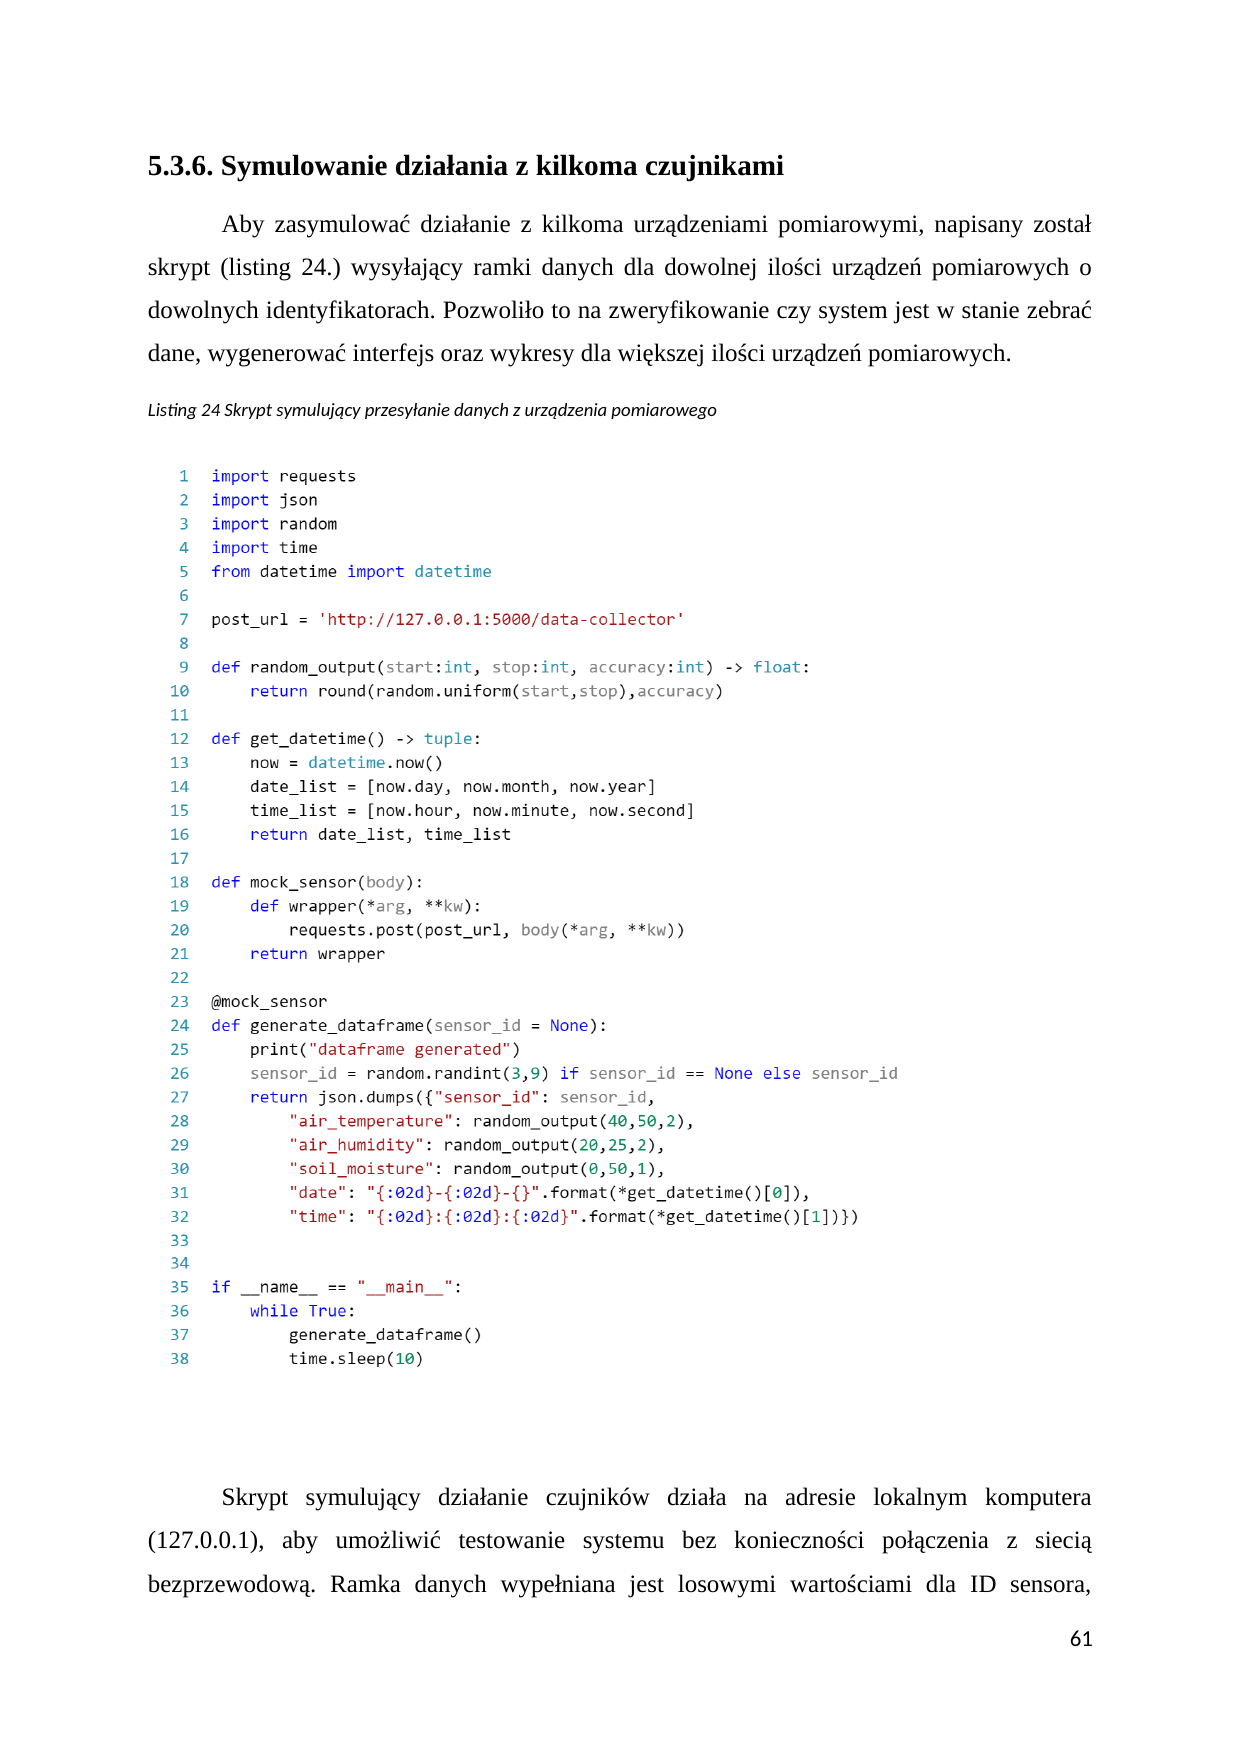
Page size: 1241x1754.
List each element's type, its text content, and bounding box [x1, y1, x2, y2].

picture [147, 441, 930, 1394]
text Aby zasymulować działanie z kilkoma urządzeniami pomiarowymi, napisany został skrypt (listing 24.) wysyłający ramki danych dla dowolnej ilości urządzeń pomiarowych o dowolnych identyfikatorach. Pozwoliło to na zweryfikowanie czy system jest w stanie zebrać dane, wygenerować interfejs oraz wykresy dla większej ilości urządzeń pomiarowych. [148, 209, 1093, 367]
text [148, 1482, 1093, 1597]
subtitle 5.3.6. Symulowanie działania z kilkoma czujnikami [148, 148, 1093, 181]
text Listing 24 Skrypt symulujący przesyłanie danych z urządzenia pomiarowego [148, 398, 1093, 421]
